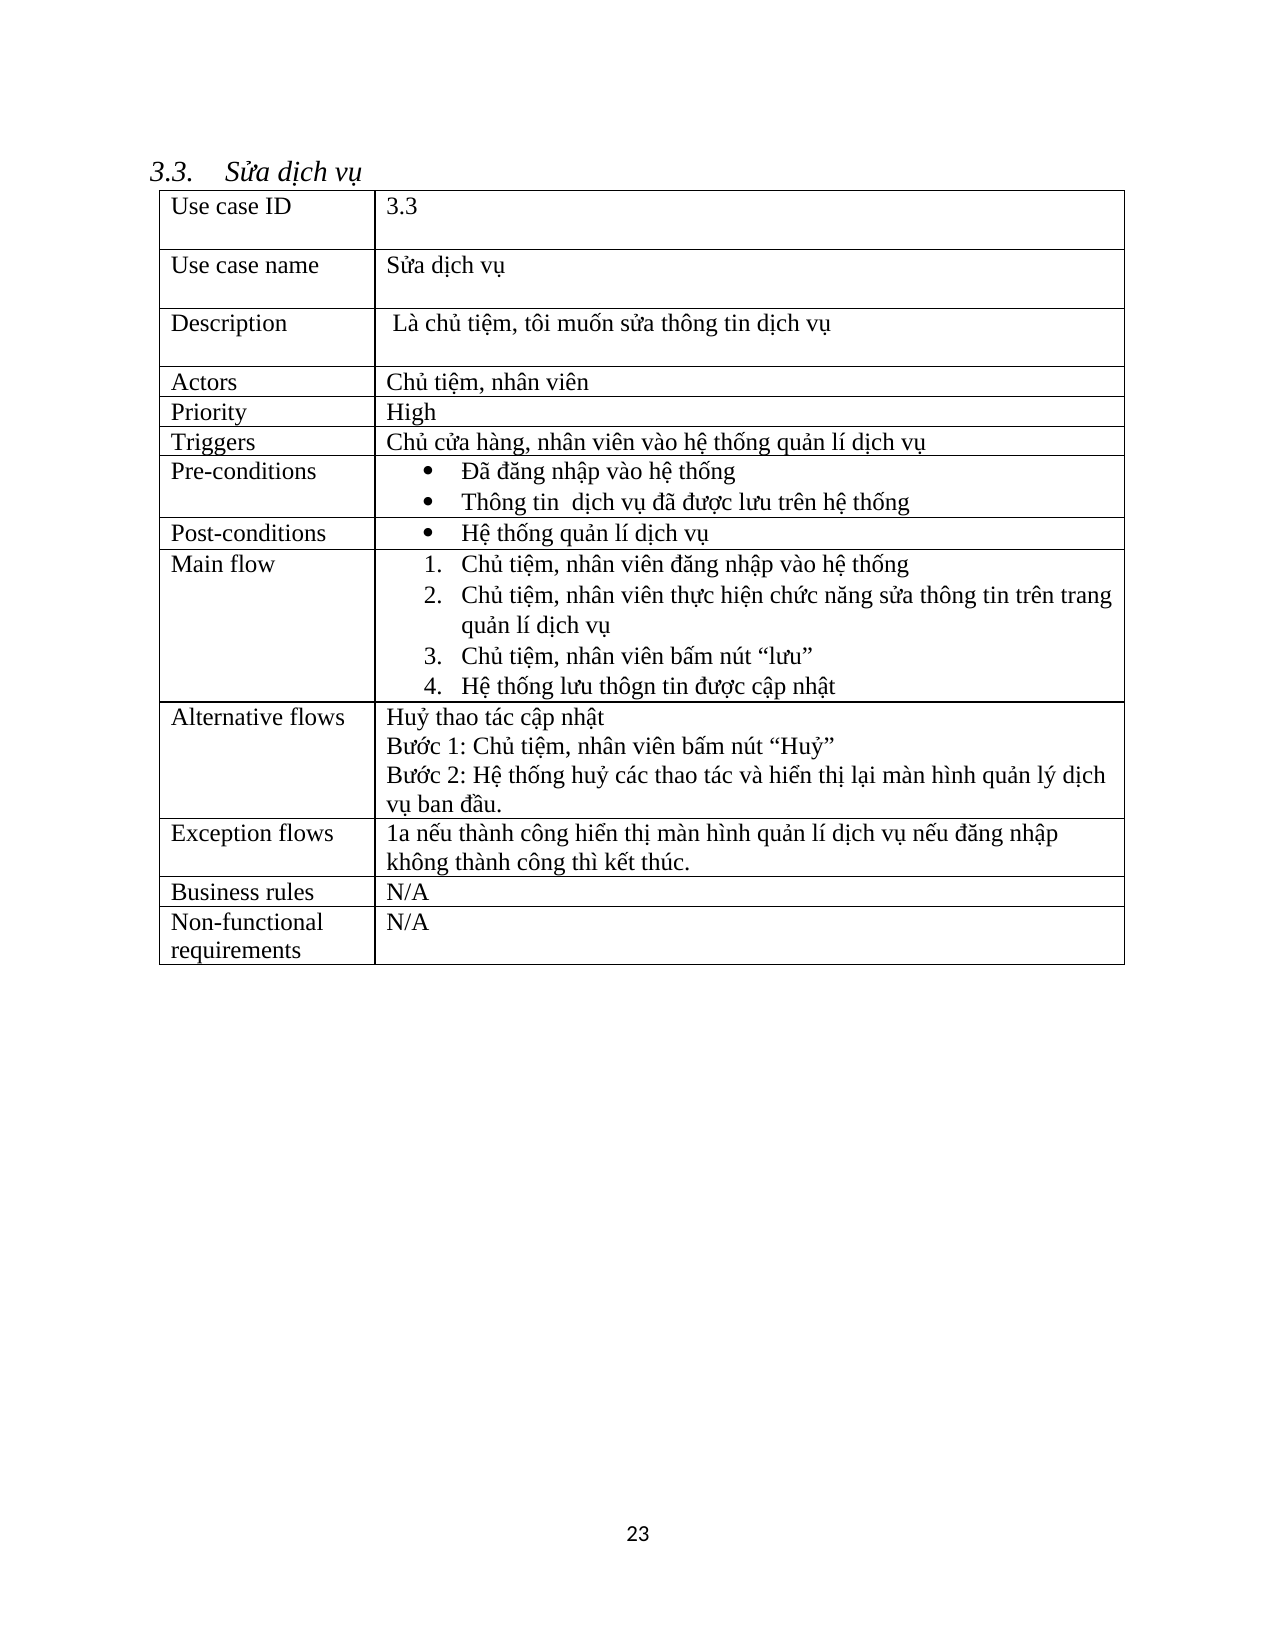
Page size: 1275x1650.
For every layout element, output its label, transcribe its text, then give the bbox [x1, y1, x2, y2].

table_cell Pre-conditions [160, 456, 374, 517]
table_cell N/A [376, 877, 1124, 906]
table_cell Priority [160, 397, 374, 426]
table_cell Chủ tiệm, nhân viên [376, 367, 1124, 396]
table_cell Huỷ thao tác cập nhật Bước 1: Chủ tiệm, nhân viên bấm nút “Huỷ” Bước 2: Hệ thống huỷ các thao tác và hiển thị lại màn hình quản lý dịch vụ ban đầu. [376, 703, 1124, 817]
table_cell Alternative flows [160, 703, 374, 817]
table_cell Chủ tiệm, nhân viên đăng nhập vào hệ thống Chủ tiệm, nhân viên thực hiện chức năng sửa thông tin trên trang quản lí dịch vụ Chủ tiệm, nhân viên bấm nút “lưu” Hệ thống lưu thôgn tin được cập nhật [376, 550, 1124, 701]
table_cell Business rules [160, 877, 374, 906]
table_cell Triggers [160, 427, 374, 455]
table_cell Exception flows [160, 819, 374, 876]
table_cell Là chủ tiệm, tôi muốn sửa thông tin dịch vụ [376, 309, 1124, 366]
table_cell Non-functional requirements [160, 907, 374, 964]
table_cell High [376, 397, 1124, 426]
table_cell Hệ thống quản lí dịch vụ [376, 518, 1124, 548]
table_cell Description [160, 309, 374, 366]
table_cell Main flow [160, 550, 374, 701]
table_cell Post-conditions [160, 518, 374, 548]
subtitle Sửa dịch vụ [150, 154, 1125, 188]
table_header Use case ID [160, 191, 374, 249]
table_cell Đã đăng nhập vào hệ thống Thông tin dịch vụ đã được lưu trên hệ thống [376, 456, 1124, 517]
table_header 3.3 [376, 191, 1124, 249]
table_cell Sửa dịch vụ [376, 250, 1124, 307]
table_cell N/A [376, 907, 1124, 964]
table_cell Actors [160, 367, 374, 396]
table_cell 1a nếu thành công hiển thị màn hình quản lí dịch vụ nếu đăng nhập không thành công thì kết thúc. [376, 819, 1124, 876]
table_cell Chủ cửa hàng, nhân viên vào hệ thống quản lí dịch vụ [376, 427, 1124, 455]
table_cell Use case name [160, 250, 374, 307]
